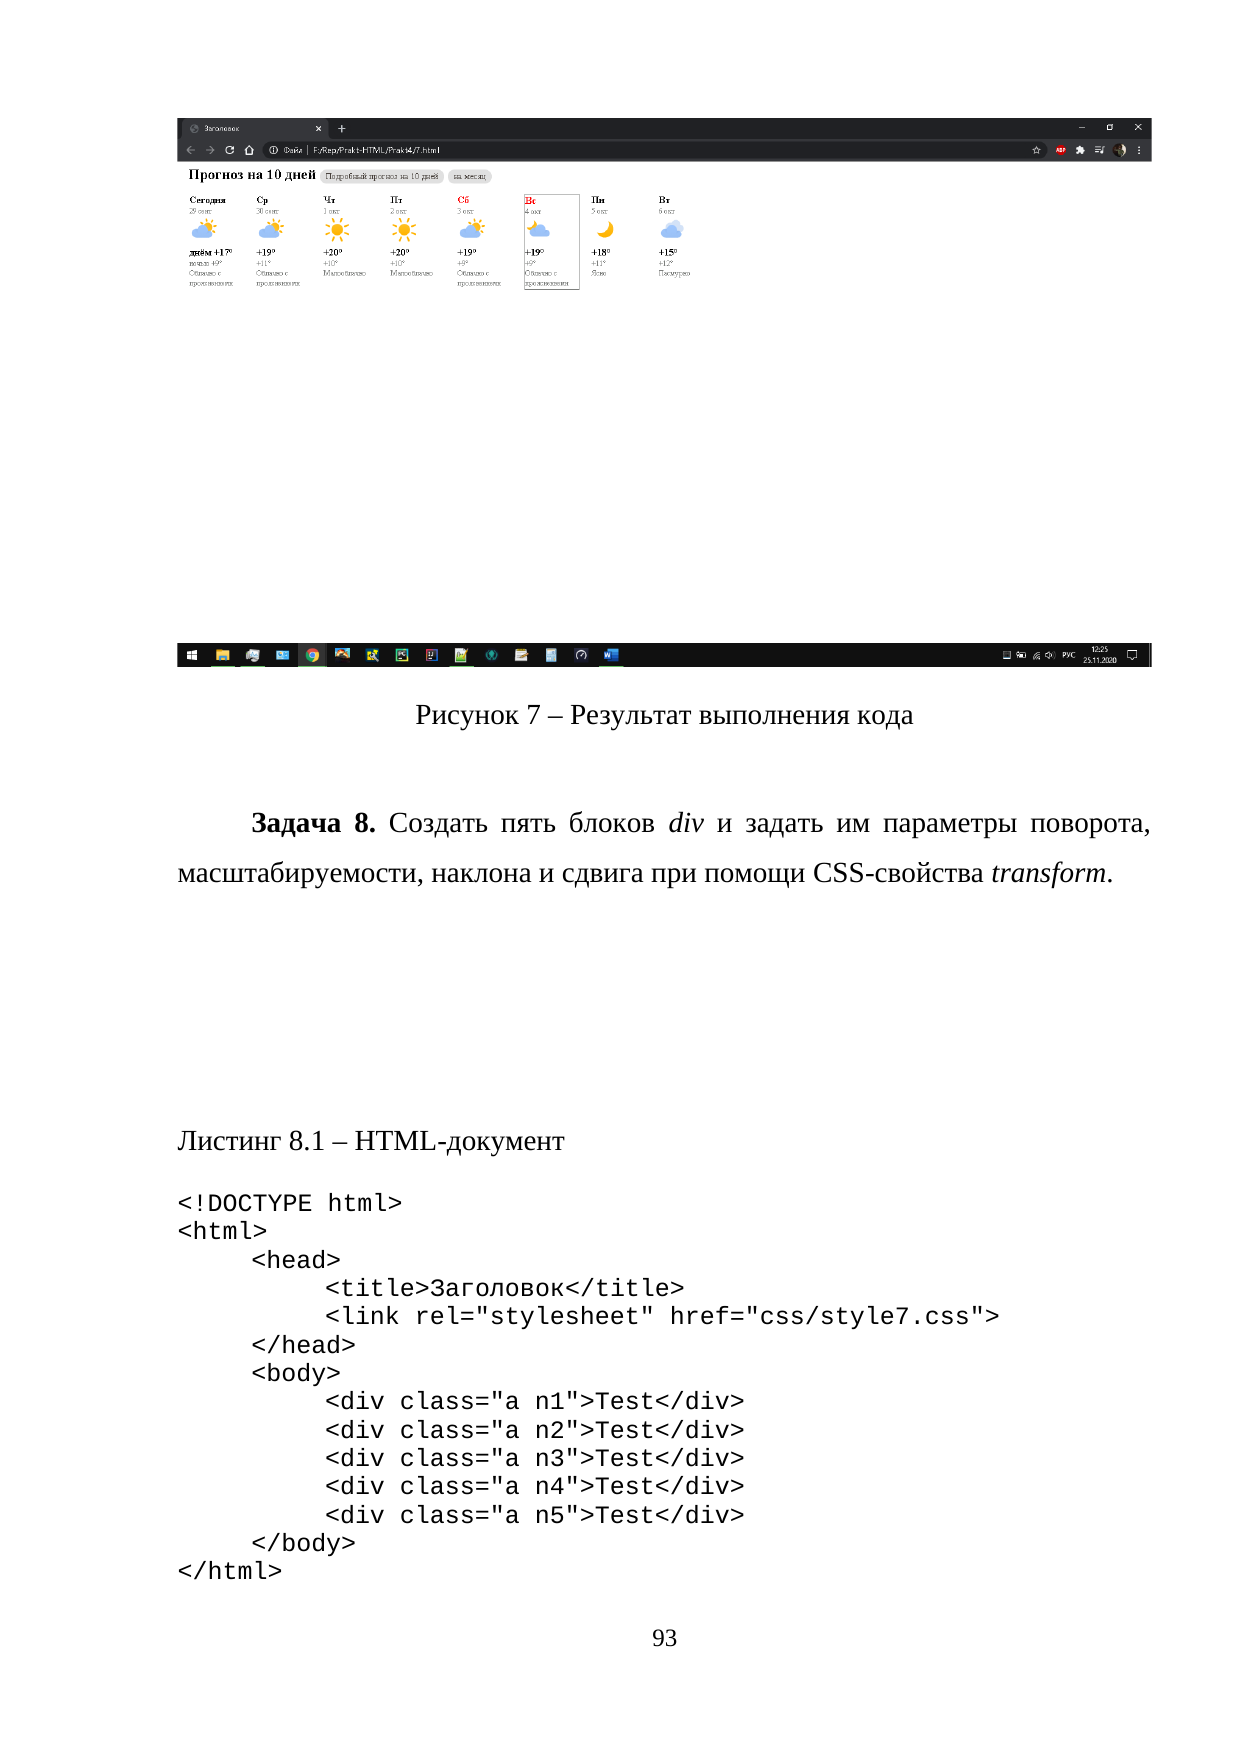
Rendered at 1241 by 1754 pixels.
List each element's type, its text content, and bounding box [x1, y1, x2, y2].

text <div class="a n3">Test</div> [177, 1446, 1152, 1474]
picture [177, 118, 1152, 667]
text Листинг 8.1 – HTML-документ [177, 1123, 1152, 1157]
text <div class="a n4">Test</div> [177, 1474, 1152, 1502]
text </head> [177, 1332, 1152, 1361]
text </body> [177, 1531, 1152, 1559]
text <html> [177, 1219, 1152, 1247]
text Рисунок 7 – Результат выполнения кода [177, 697, 1152, 731]
text <div class="a n2">Test</div> [177, 1417, 1152, 1446]
text <head> [177, 1247, 1152, 1276]
text <div class="a n1">Test</div> [177, 1389, 1152, 1417]
text <title>Заголовок</title> [177, 1276, 1152, 1304]
text <body> [177, 1361, 1152, 1389]
text <link rel="stylesheet" href="css/style7.css"> [177, 1304, 1152, 1332]
text <!DOCTYPE html> [177, 1191, 1152, 1219]
text <div class="a n5">Test</div> [177, 1502, 1152, 1531]
text Задача 8. Создать пять блоков div и задать им параметры поворота, масштабируемости, наклона и сдвига при помощи CSS-свойства transform. [177, 805, 1152, 889]
text </html> [177, 1559, 1152, 1587]
